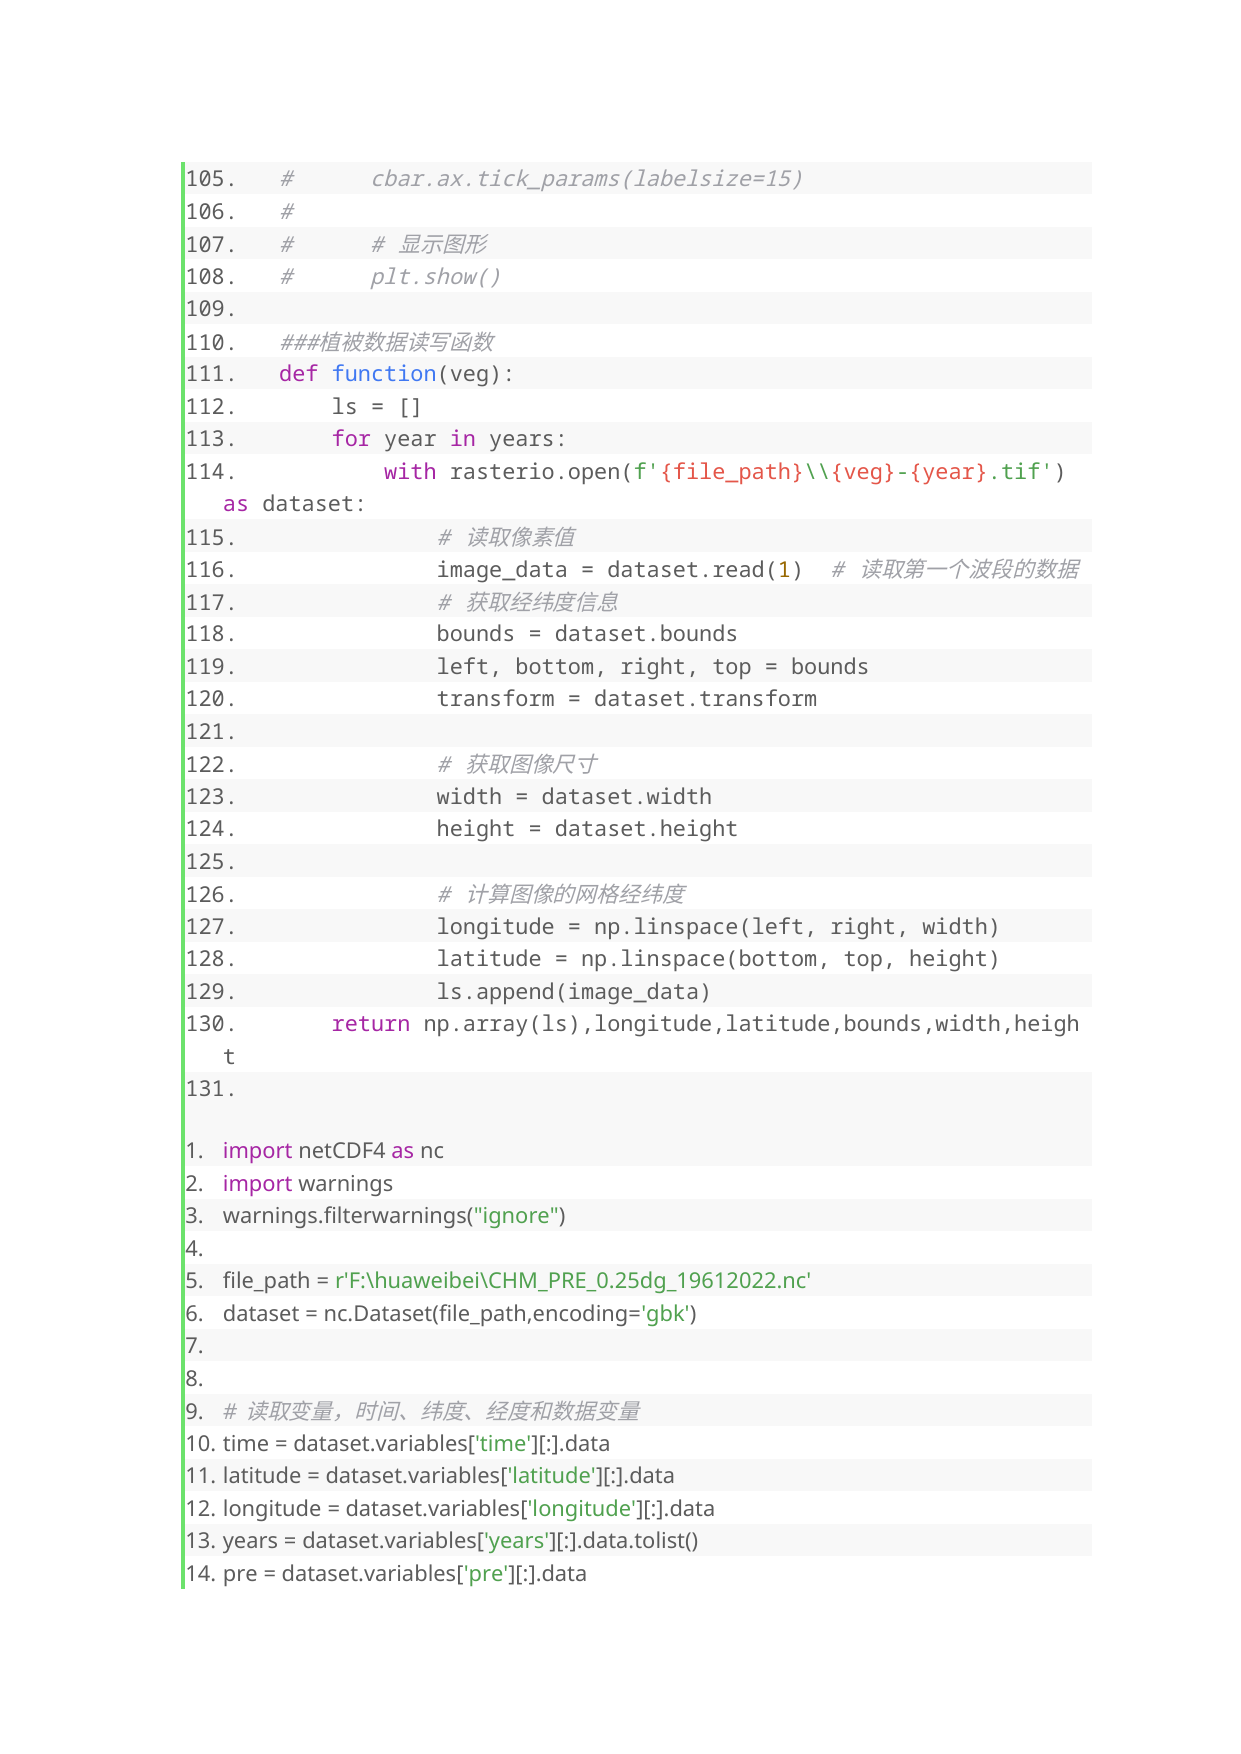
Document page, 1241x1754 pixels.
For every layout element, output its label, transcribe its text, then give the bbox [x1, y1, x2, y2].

list # plt.show() [185, 259, 1092, 292]
list longitude = dataset.variables['longitude'][:].data [185, 1491, 1092, 1524]
list warnings.filterwarnings("ignore") [185, 1199, 1092, 1231]
list import netCDF4 as nc [185, 1134, 1092, 1166]
list ls = [] [185, 389, 1092, 422]
list left, bottom, right, top = bounds [185, 649, 1092, 682]
list time = dataset.variables['time'][:].data [185, 1426, 1092, 1459]
list import warnings [185, 1166, 1092, 1199]
list # 获取图像尺寸 [185, 747, 1092, 779]
list ###植被数据读写函数 [185, 324, 1092, 357]
list # 读取像素值 [185, 519, 1092, 552]
list pre = dataset.variables['pre'][:].data [185, 1556, 1092, 1589]
list transform = dataset.transform [185, 682, 1092, 714]
list height = dataset.height [185, 812, 1092, 844]
list # 获取经纬度信息 [185, 584, 1092, 617]
list longitude = np.linspace(left, right, width) [185, 909, 1092, 942]
list # # 显示图形 [185, 227, 1092, 259]
list return np.array(ls),longitude,latitude,bounds,width,height [185, 1007, 1092, 1072]
list with rasterio.open(f'{file_path}\\{veg}-{year}.tif') as dataset: [185, 454, 1092, 519]
list years = dataset.variables['years'][:].data.tolist() [185, 1524, 1092, 1556]
list bounds = dataset.bounds [185, 617, 1092, 649]
list def function(veg): [185, 357, 1092, 389]
list # [185, 194, 1092, 227]
list latitude = dataset.variables['latitude'][:].data [185, 1459, 1092, 1491]
list width = dataset.width [185, 779, 1092, 812]
list ls.append(image_data) [185, 974, 1092, 1007]
list file_path = r'F:\huaweibei\CHM_PRE_0.25dg_19612022.nc' [185, 1264, 1092, 1296]
list for year in years: [185, 422, 1092, 454]
list dataset = nc.Dataset(file_path,encoding='gbk') [185, 1296, 1092, 1329]
list # 计算图像的网格经纬度 [185, 877, 1092, 909]
list # 读取变量，时间、纬度、经度和数据变量 [185, 1394, 1092, 1426]
list # cbar.ax.tick_params(labelsize=15) [185, 162, 1092, 194]
list image_data = dataset.read(1) # 读取第一个波段的数据 [185, 552, 1092, 584]
list latitude = np.linspace(bottom, top, height) [185, 942, 1092, 974]
